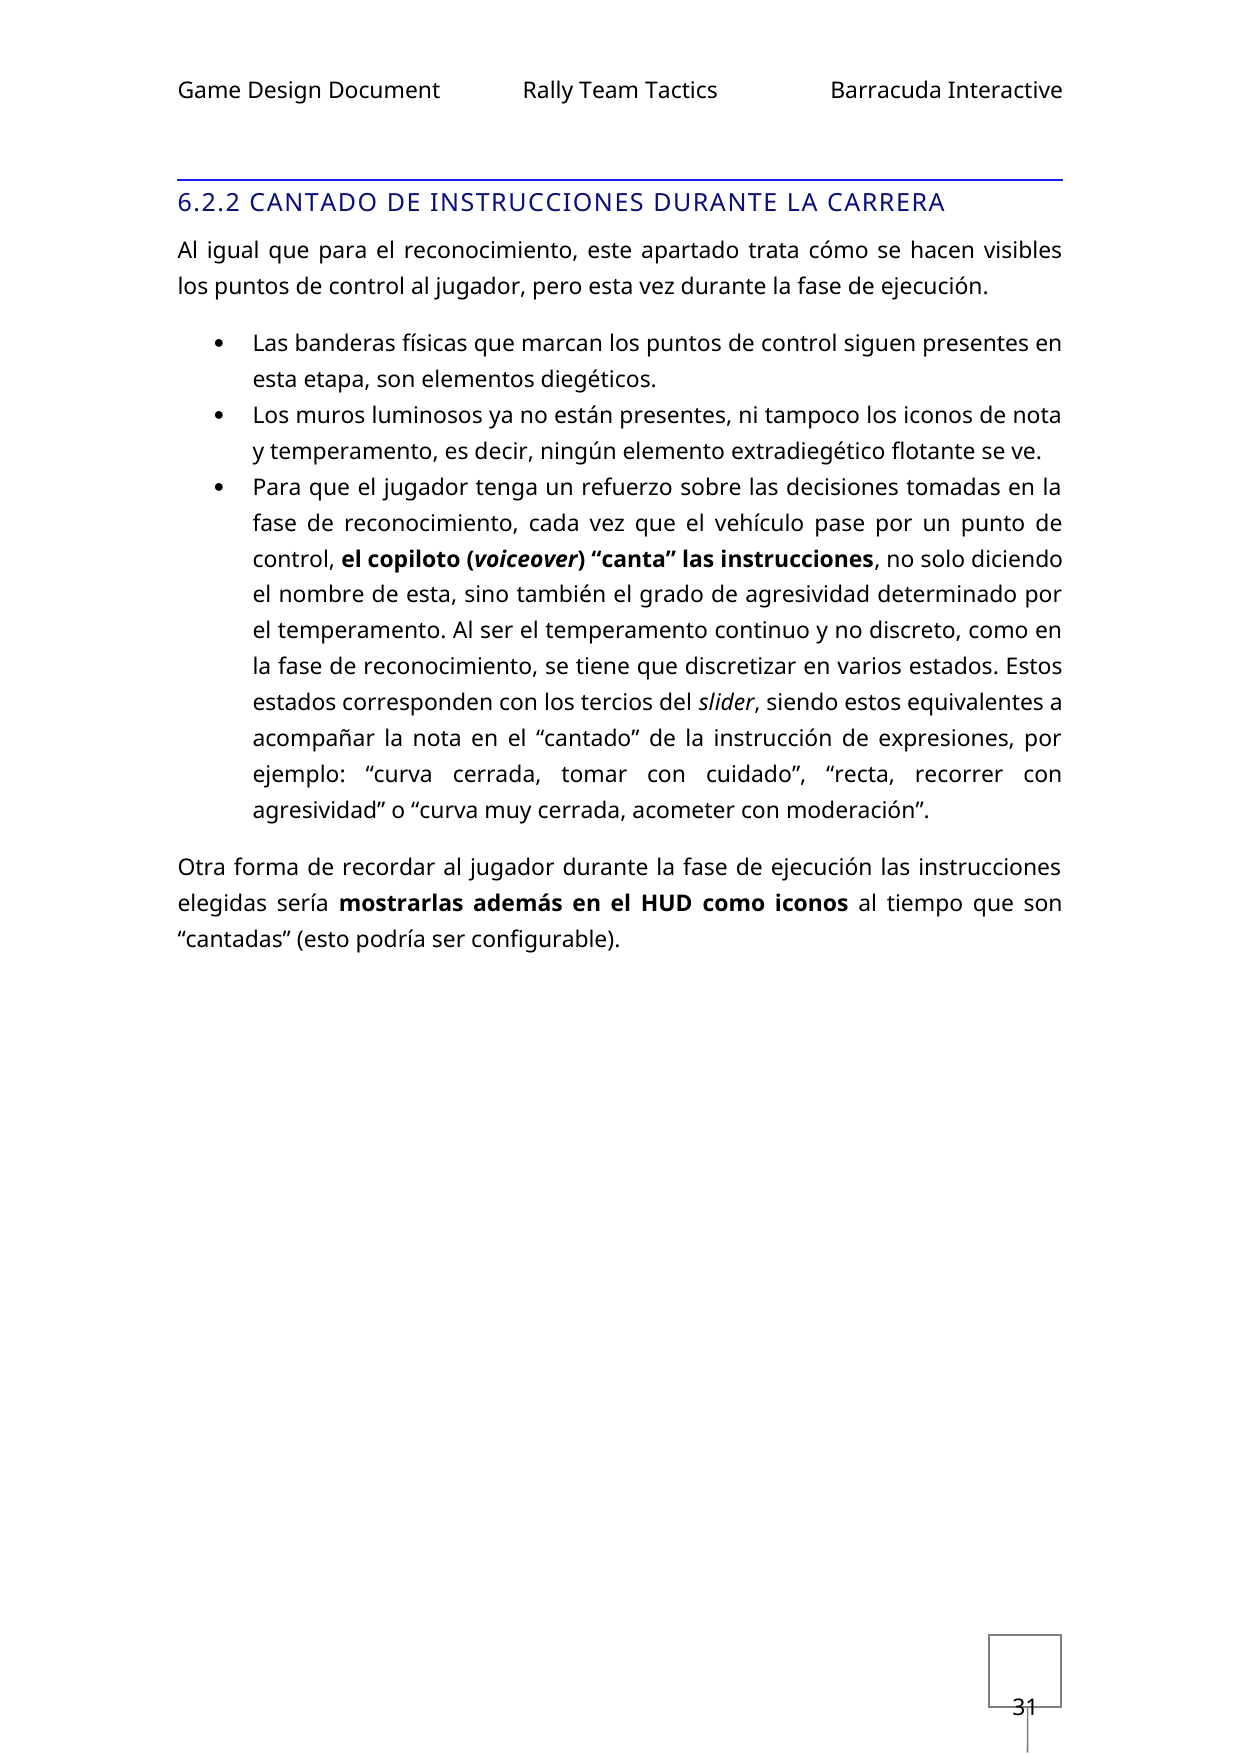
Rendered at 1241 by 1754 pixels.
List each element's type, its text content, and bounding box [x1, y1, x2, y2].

subtitle 6.2.2 Cantado de instrucciones durante la carrera [177, 181, 1063, 219]
list Las banderas físicas que marcan los puntos de control siguen presentes en esta etapa, son elementos diegéticos. [215, 327, 1063, 394]
list Para que el jugador tenga un refuerzo sobre las decisiones tomadas en la fase de reconocimiento, cada vez que el vehículo pase por un punto de control, el copiloto (voiceover) “canta” las instrucciones, no solo diciendo el nombre de esta, sino también el grado de agresividad determinado por el temperamento. Al ser el temperamento continuo y no discreto, como en la fase de reconocimiento, se tiene que discretizar en varios estados. Estos estados corresponden con los tercios del slider, siendo estos equivalentes a acompañar la nota en el “cantado” de la instrucción de expresiones, por ejemplo: “curva cerrada, tomar con cuidado”, “recta, recorrer con agresividad” o “curva muy cerrada, acometer con moderación”. [215, 471, 1063, 825]
list Los muros luminosos ya no están presentes, ni tampoco los iconos de nota y temperamento, es decir, ningún elemento extradiegético flotante se ve. [215, 399, 1063, 466]
text Al igual que para el reconocimiento, este apartado trata cómo se hacen visibles los puntos de control al jugador, pero esta vez durante la fase de ejecución. [177, 234, 1063, 301]
text Otra forma de recordar al jugador durante la fase de ejecución las instrucciones elegidas sería mostrarlas además en el HUD como iconos al tiempo que son “cantadas” (esto podría ser configurable). [177, 851, 1063, 954]
